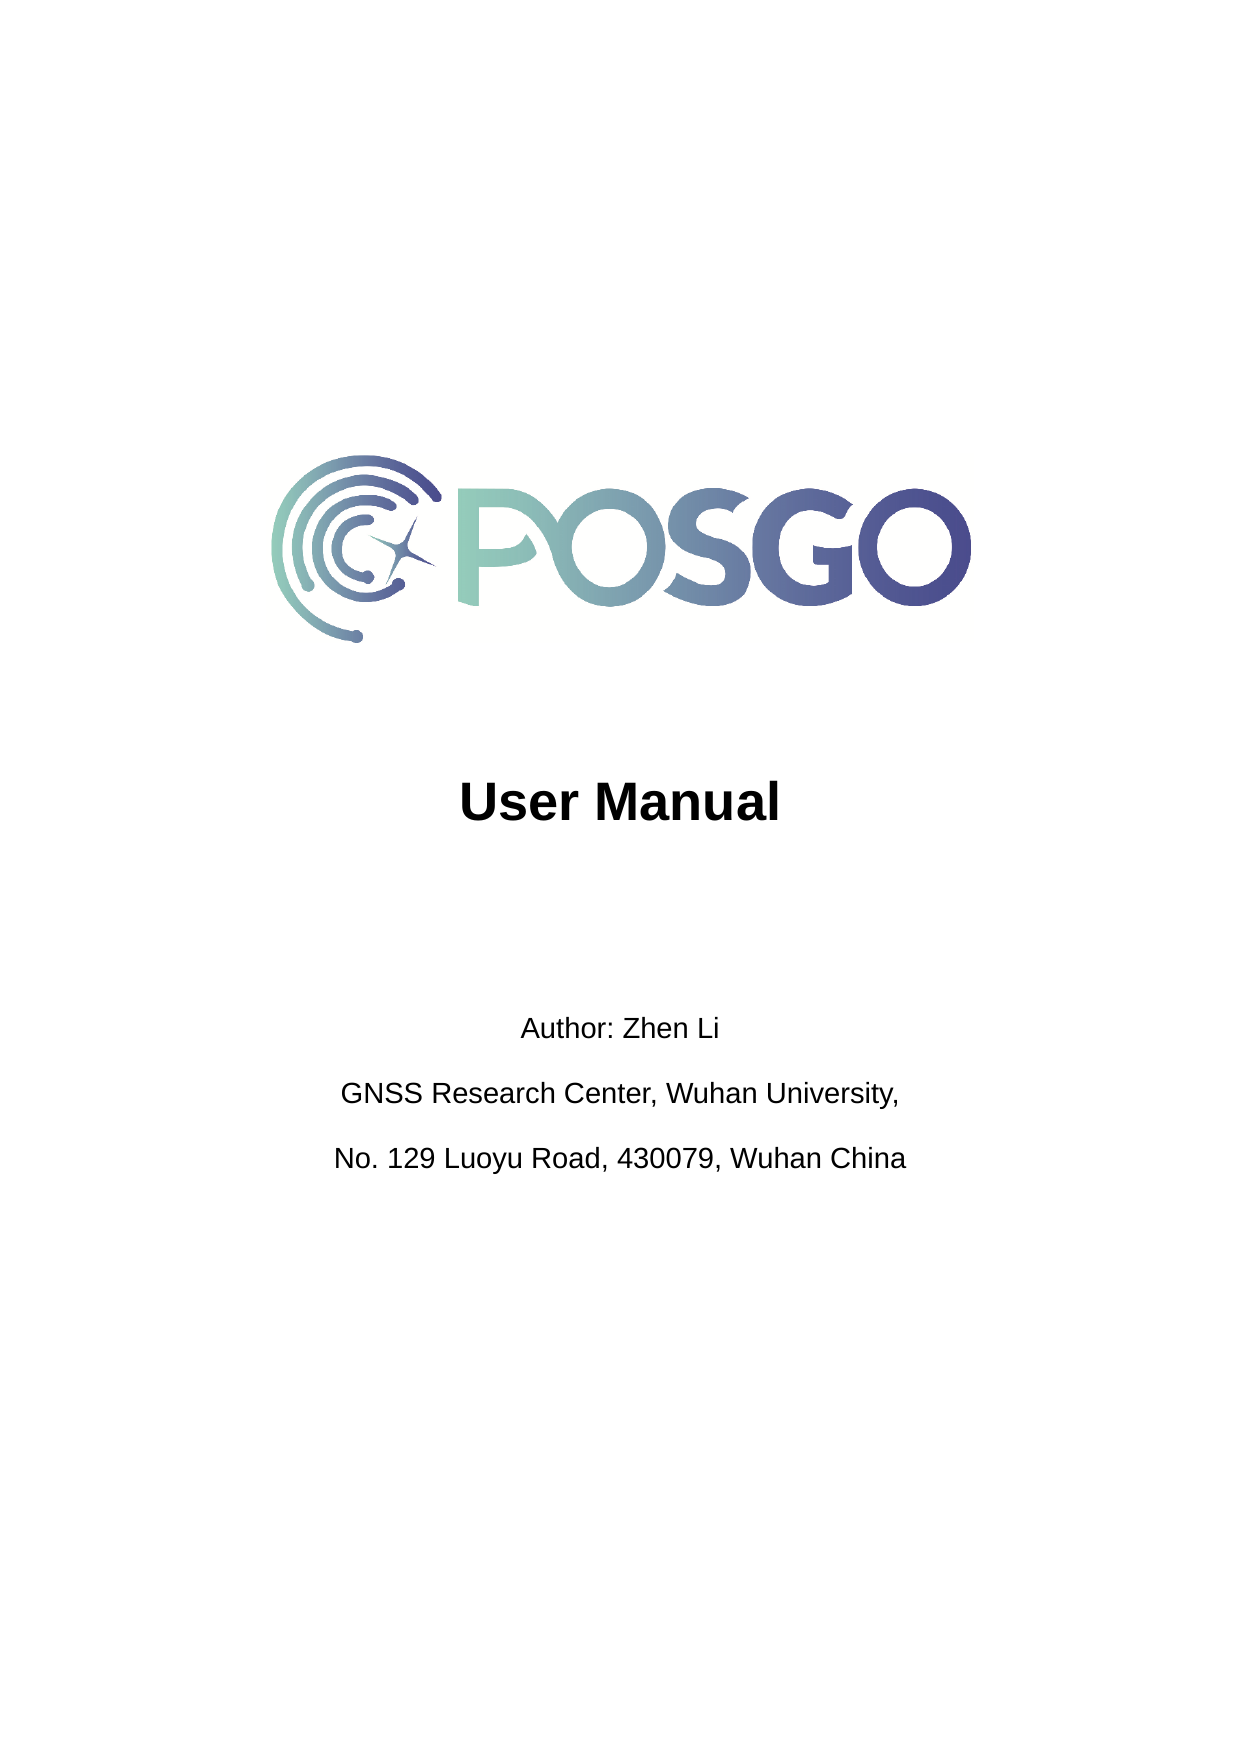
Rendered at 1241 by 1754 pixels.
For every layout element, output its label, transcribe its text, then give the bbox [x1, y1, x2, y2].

text Author: Zhen Li [187, 995, 1053, 1060]
text GNSS Research Center, Wuhan University, [187, 1060, 1053, 1125]
text No. 129 Luoyu Road, 430079, Wuhan China [187, 1125, 1053, 1190]
subtitle User Manual [187, 768, 1053, 833]
picture [265, 453, 975, 643]
